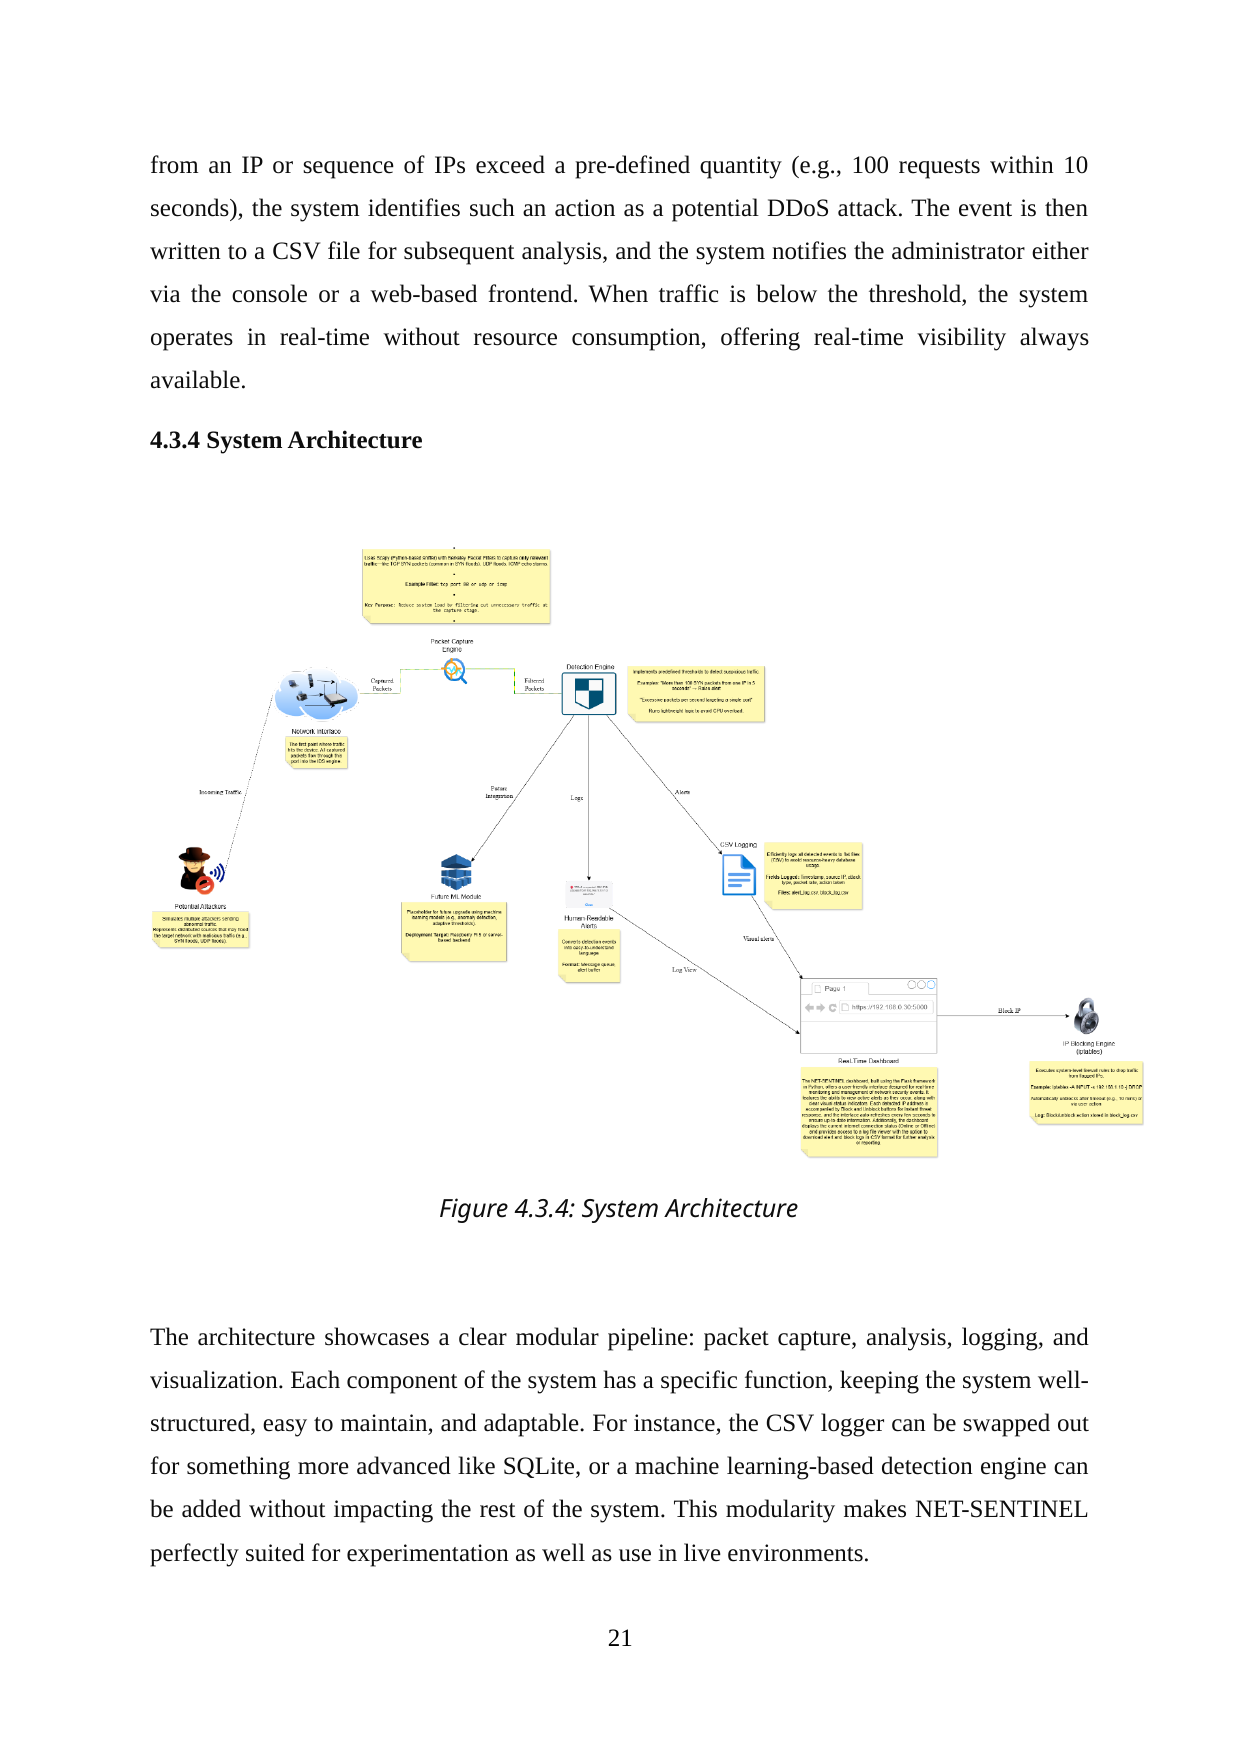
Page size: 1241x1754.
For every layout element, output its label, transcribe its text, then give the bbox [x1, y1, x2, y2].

text The architecture showcases a clear modular pipeline: packet capture, analysis, logging, and visualization. Each component of the system has a specific function, keeping the system well-structured, easy to maintain, and adaptable. For instance, the CSV logger can be swapped out for something more advanced like SQLite, or a machine learning-based detection engine can be added without impacting the rest of the system. This modularity makes NET-SENTINEL perfectly suited for experimentation as well as use in live environments. [150, 1322, 1090, 1566]
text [150, 150, 1090, 394]
picture [150, 545, 1145, 1160]
text Figure 4.3.4: System Architecture [150, 1190, 1090, 1224]
text 4.3.4 System Architecture [150, 425, 1090, 454]
